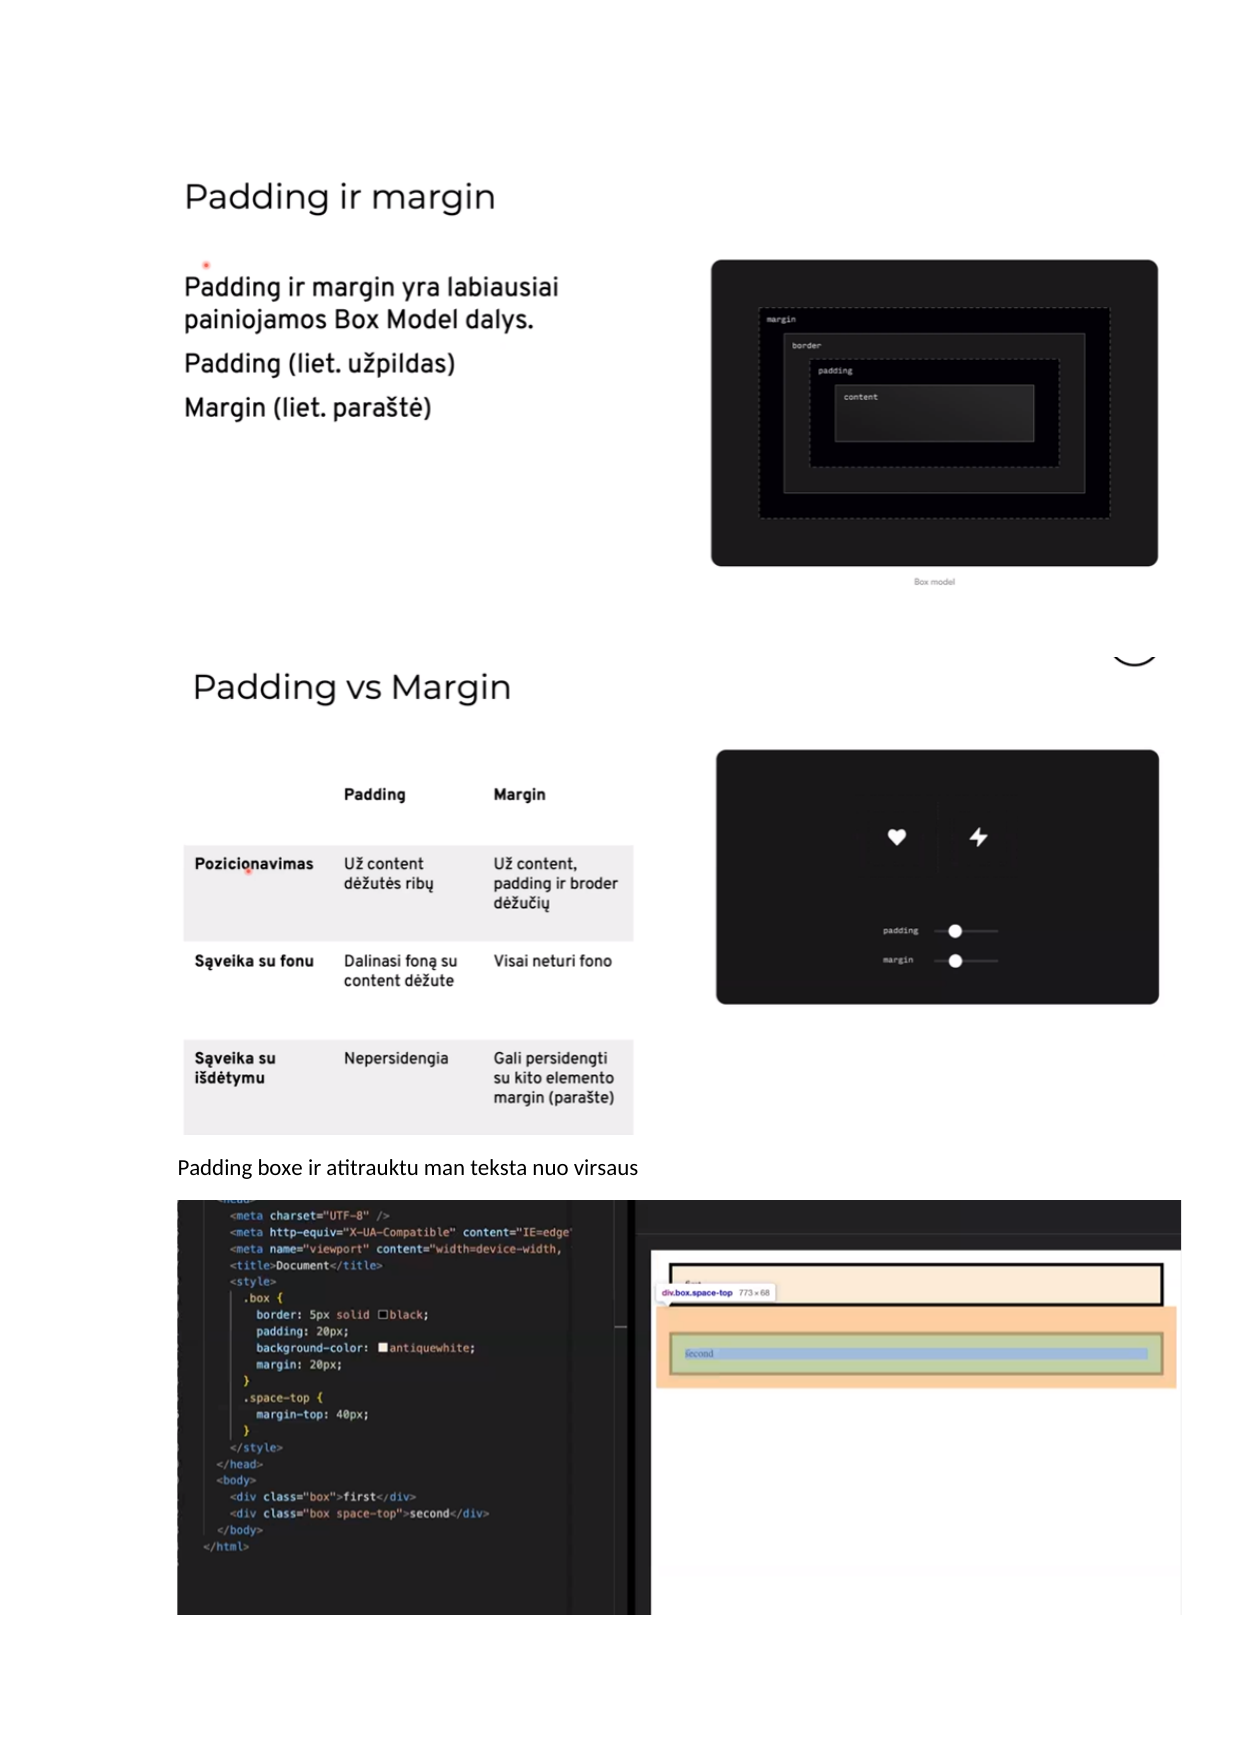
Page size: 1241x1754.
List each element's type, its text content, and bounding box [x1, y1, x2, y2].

picture [177, 1200, 1182, 1615]
text Padding boxe ir atitrauktu man teksta nuo virsaus [177, 1153, 1181, 1182]
picture [177, 657, 1182, 1135]
picture [177, 177, 1182, 639]
